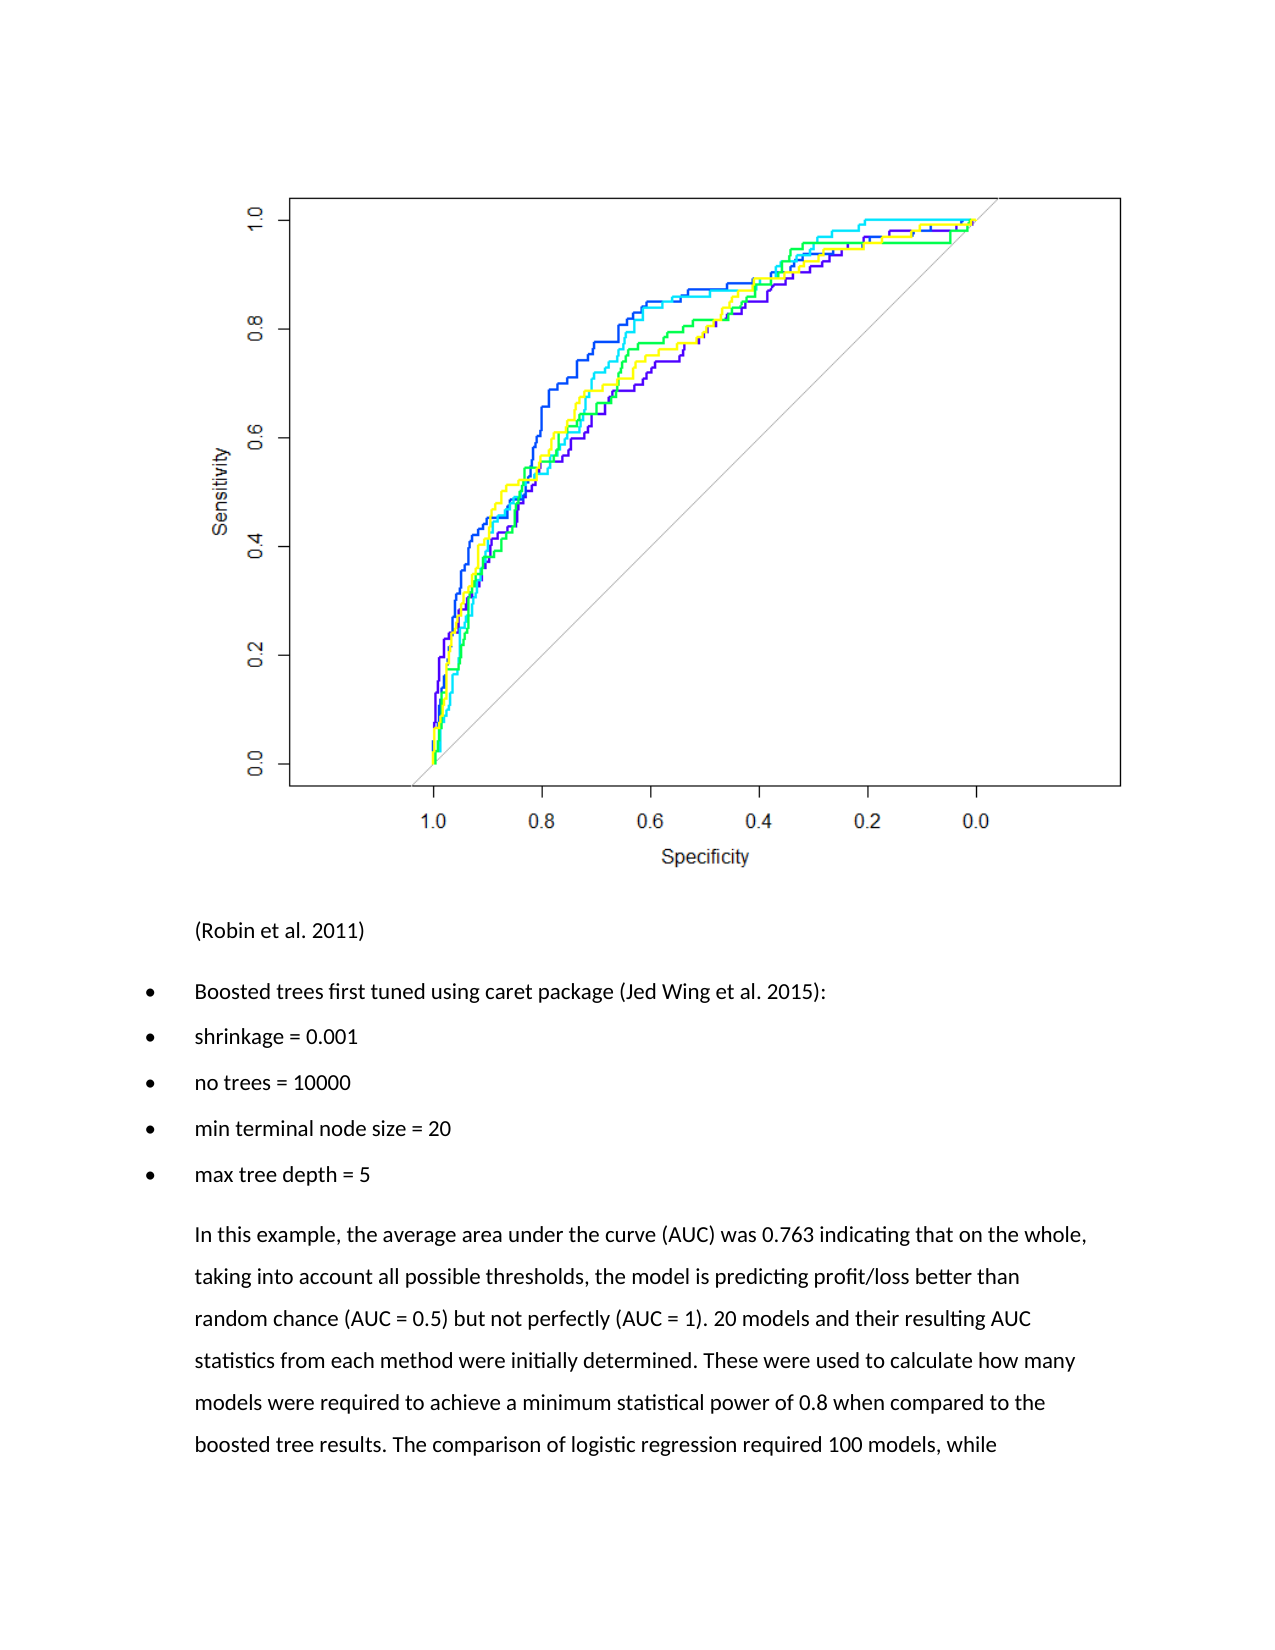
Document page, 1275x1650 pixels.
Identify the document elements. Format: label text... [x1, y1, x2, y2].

picture [194, 150, 1170, 882]
list no trees = 10000 [144, 1068, 1092, 1096]
text (Robin et al. 2011) [194, 916, 1092, 944]
list max tree depth = 5 [144, 1160, 1092, 1188]
list min terminal node size = 20 [144, 1114, 1092, 1142]
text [194, 1220, 1092, 1458]
list Boosted trees first tuned using caret package (Jed Wing et al. 2015): [144, 977, 1092, 1005]
list shrinkage = 0.001 [144, 1022, 1092, 1051]
